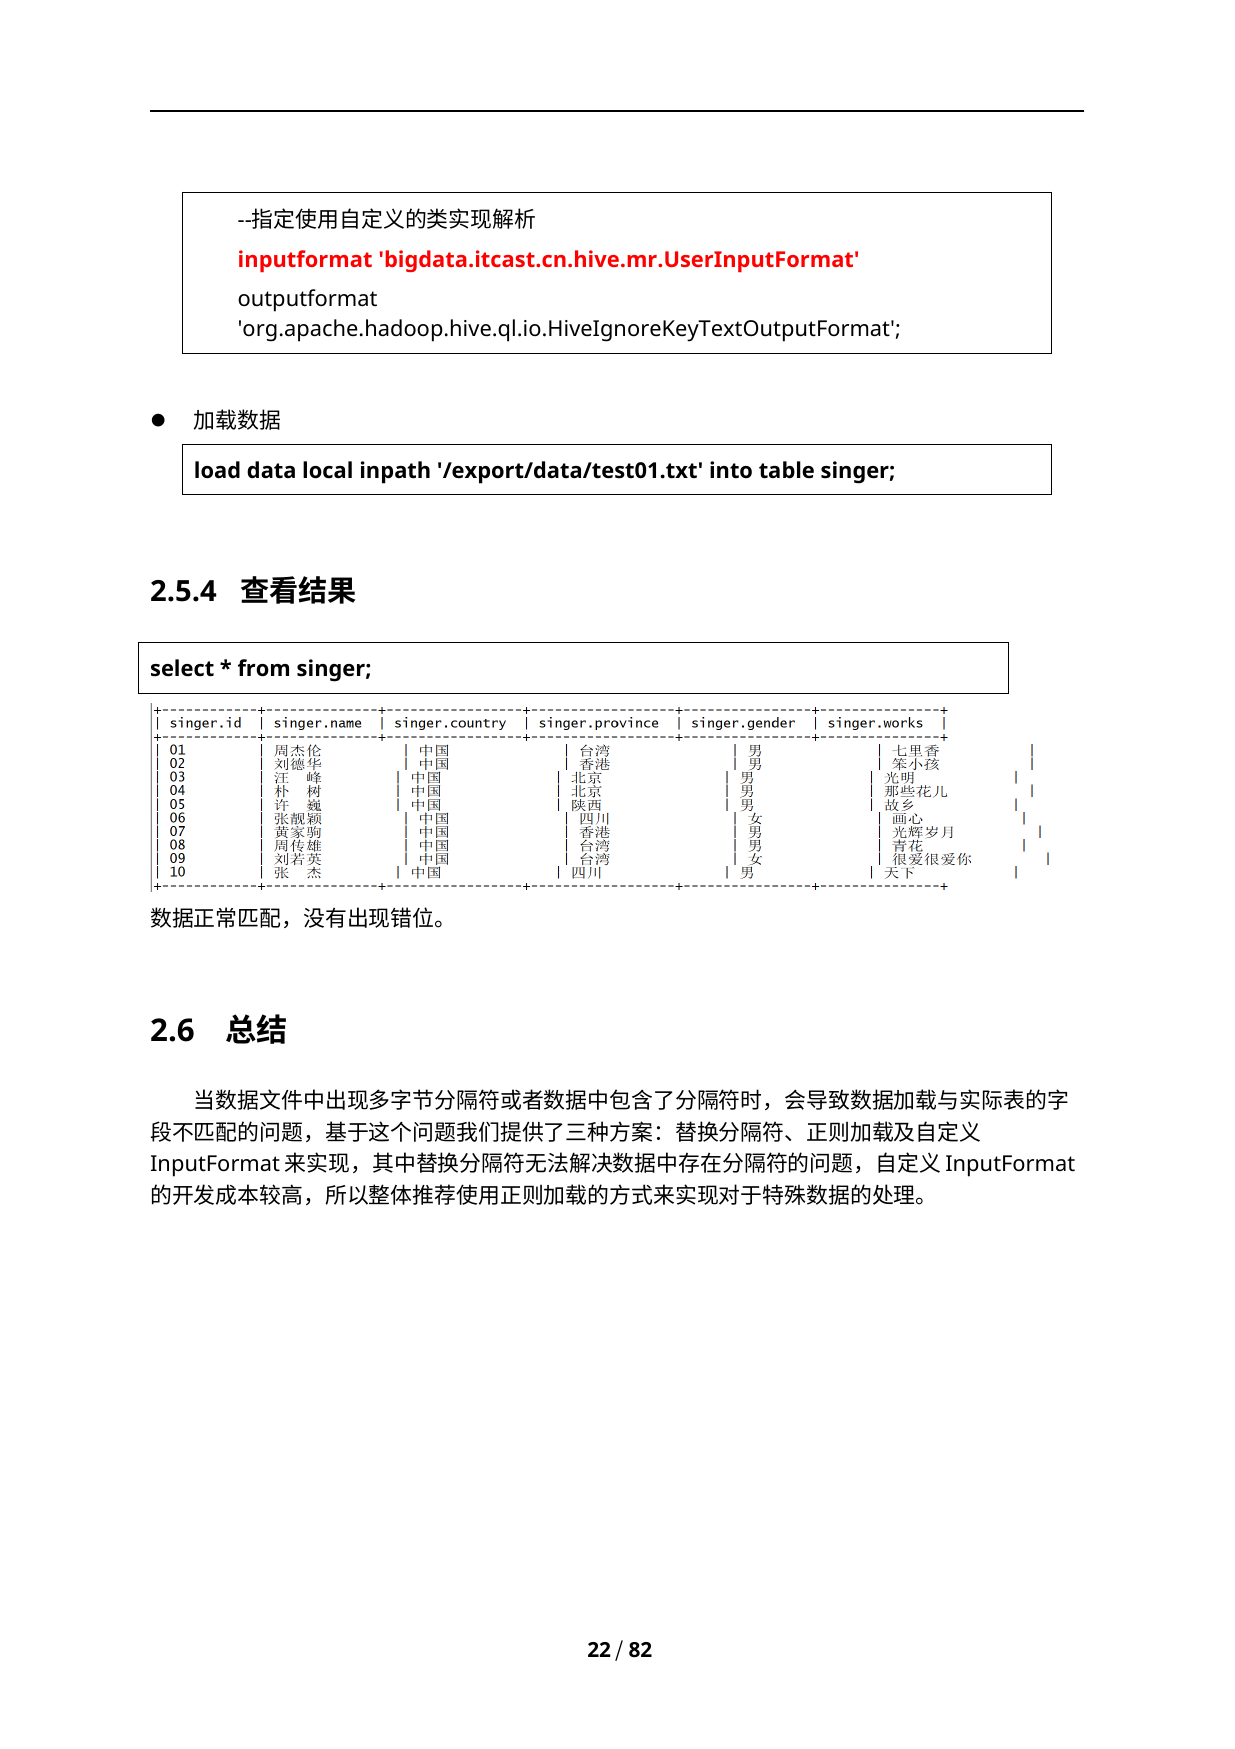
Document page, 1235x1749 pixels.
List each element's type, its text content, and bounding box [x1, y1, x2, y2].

subtitle 查看结果 [150, 567, 1084, 610]
table_header select * from singer; [139, 643, 1008, 692]
list 加载数据 [150, 403, 1084, 434]
text 当数据文件中出现多字节分隔符或者数据中包含了分隔符时，会导致数据加载与实际表的字段不匹配的问题，基于这个问题我们提供了三种方案：替换分隔符、正则加载及自定义InputFormat来实现，其中替换分隔符无法解决数据中存在分隔符的问题，自定义InputFormat的开发成本较高，所以整体推荐使用正则加载的方式来实现对于特殊数据的处理。 [150, 1083, 1084, 1209]
subtitle 总结 [150, 1005, 1084, 1050]
table_header load data local inpath '/export/data/test01.txt' into table singer; [183, 445, 1051, 494]
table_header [183, 193, 1051, 352]
text 数据正常匹配，没有出现错位。 [150, 901, 1084, 933]
picture [150, 703, 1085, 892]
